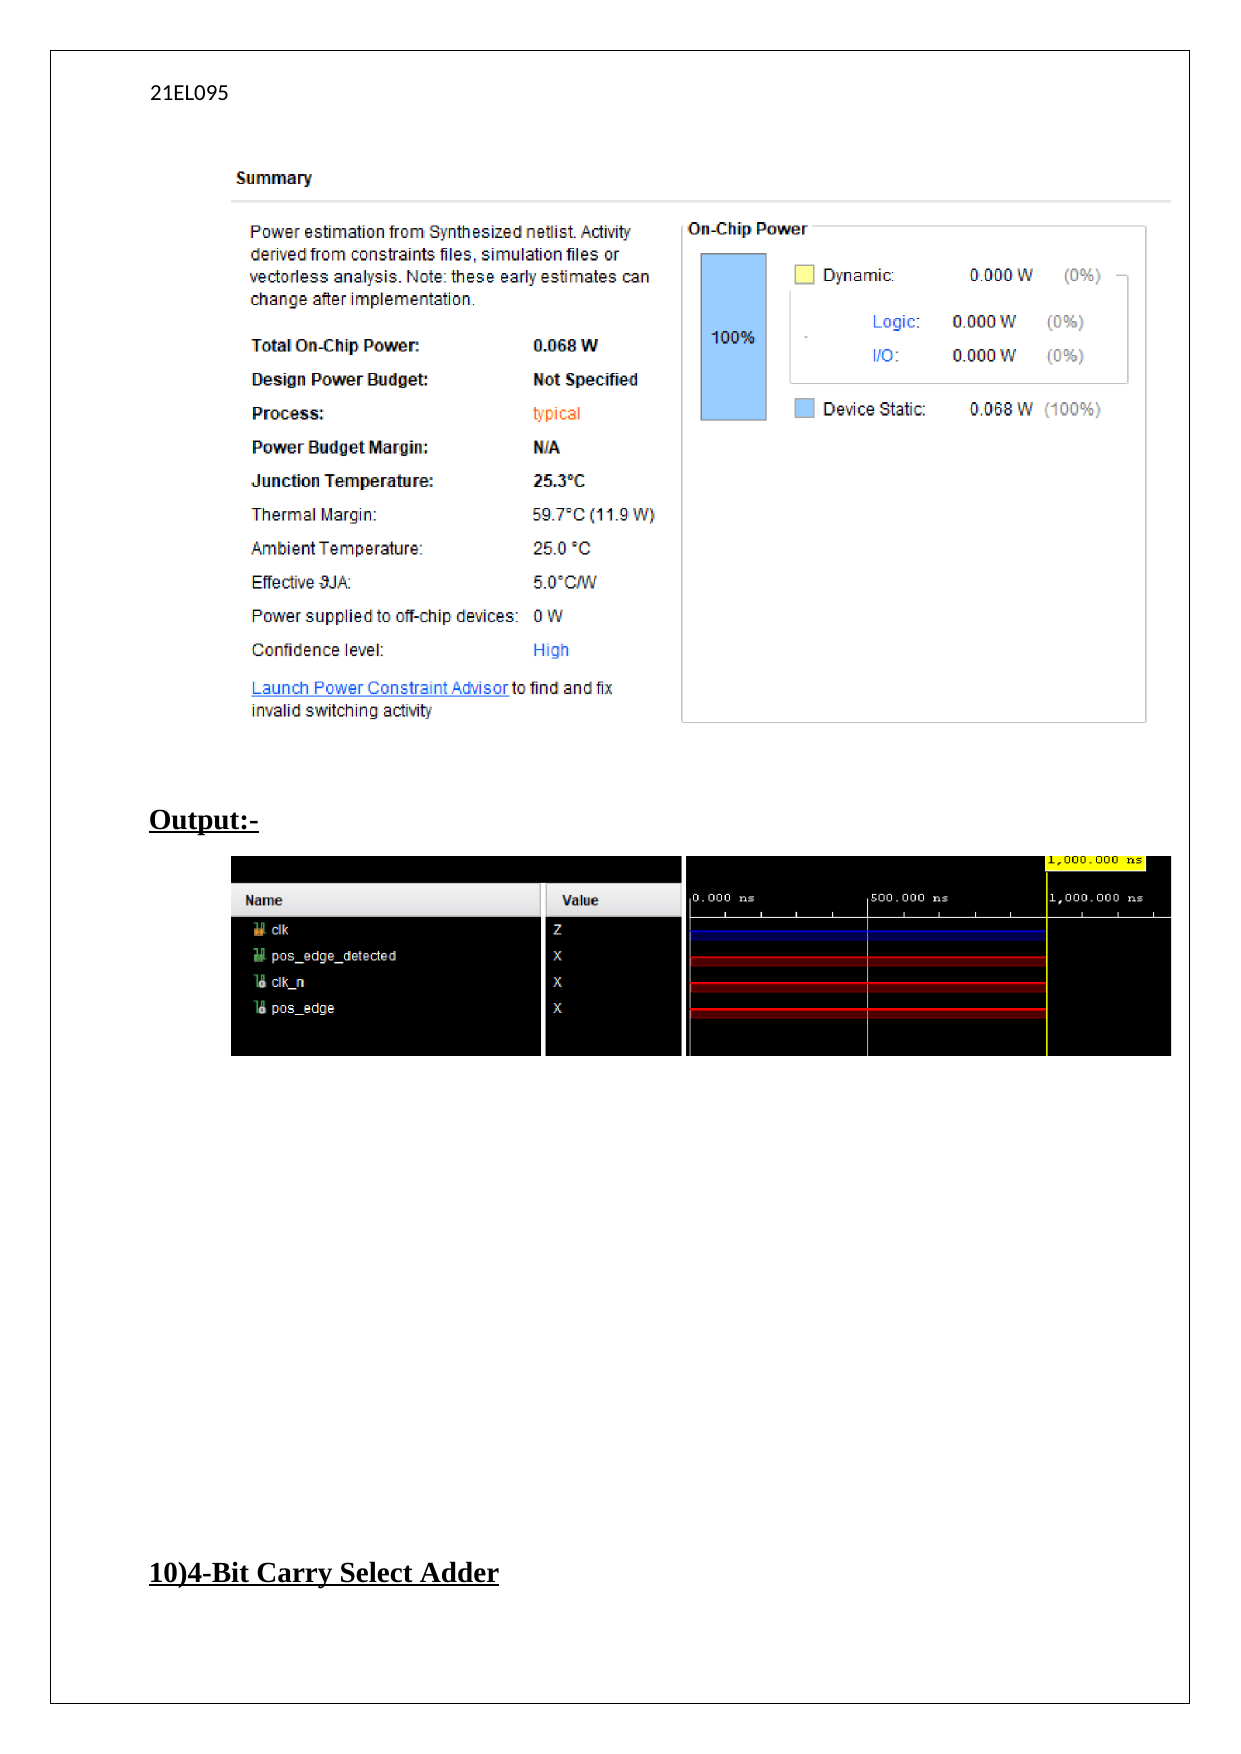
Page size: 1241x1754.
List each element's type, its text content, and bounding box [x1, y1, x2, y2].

text 10)4-Bit Carry Select Adder [148, 1555, 1184, 1589]
picture [230, 855, 1172, 1056]
picture [230, 164, 1172, 784]
text Output:- [148, 802, 1184, 836]
